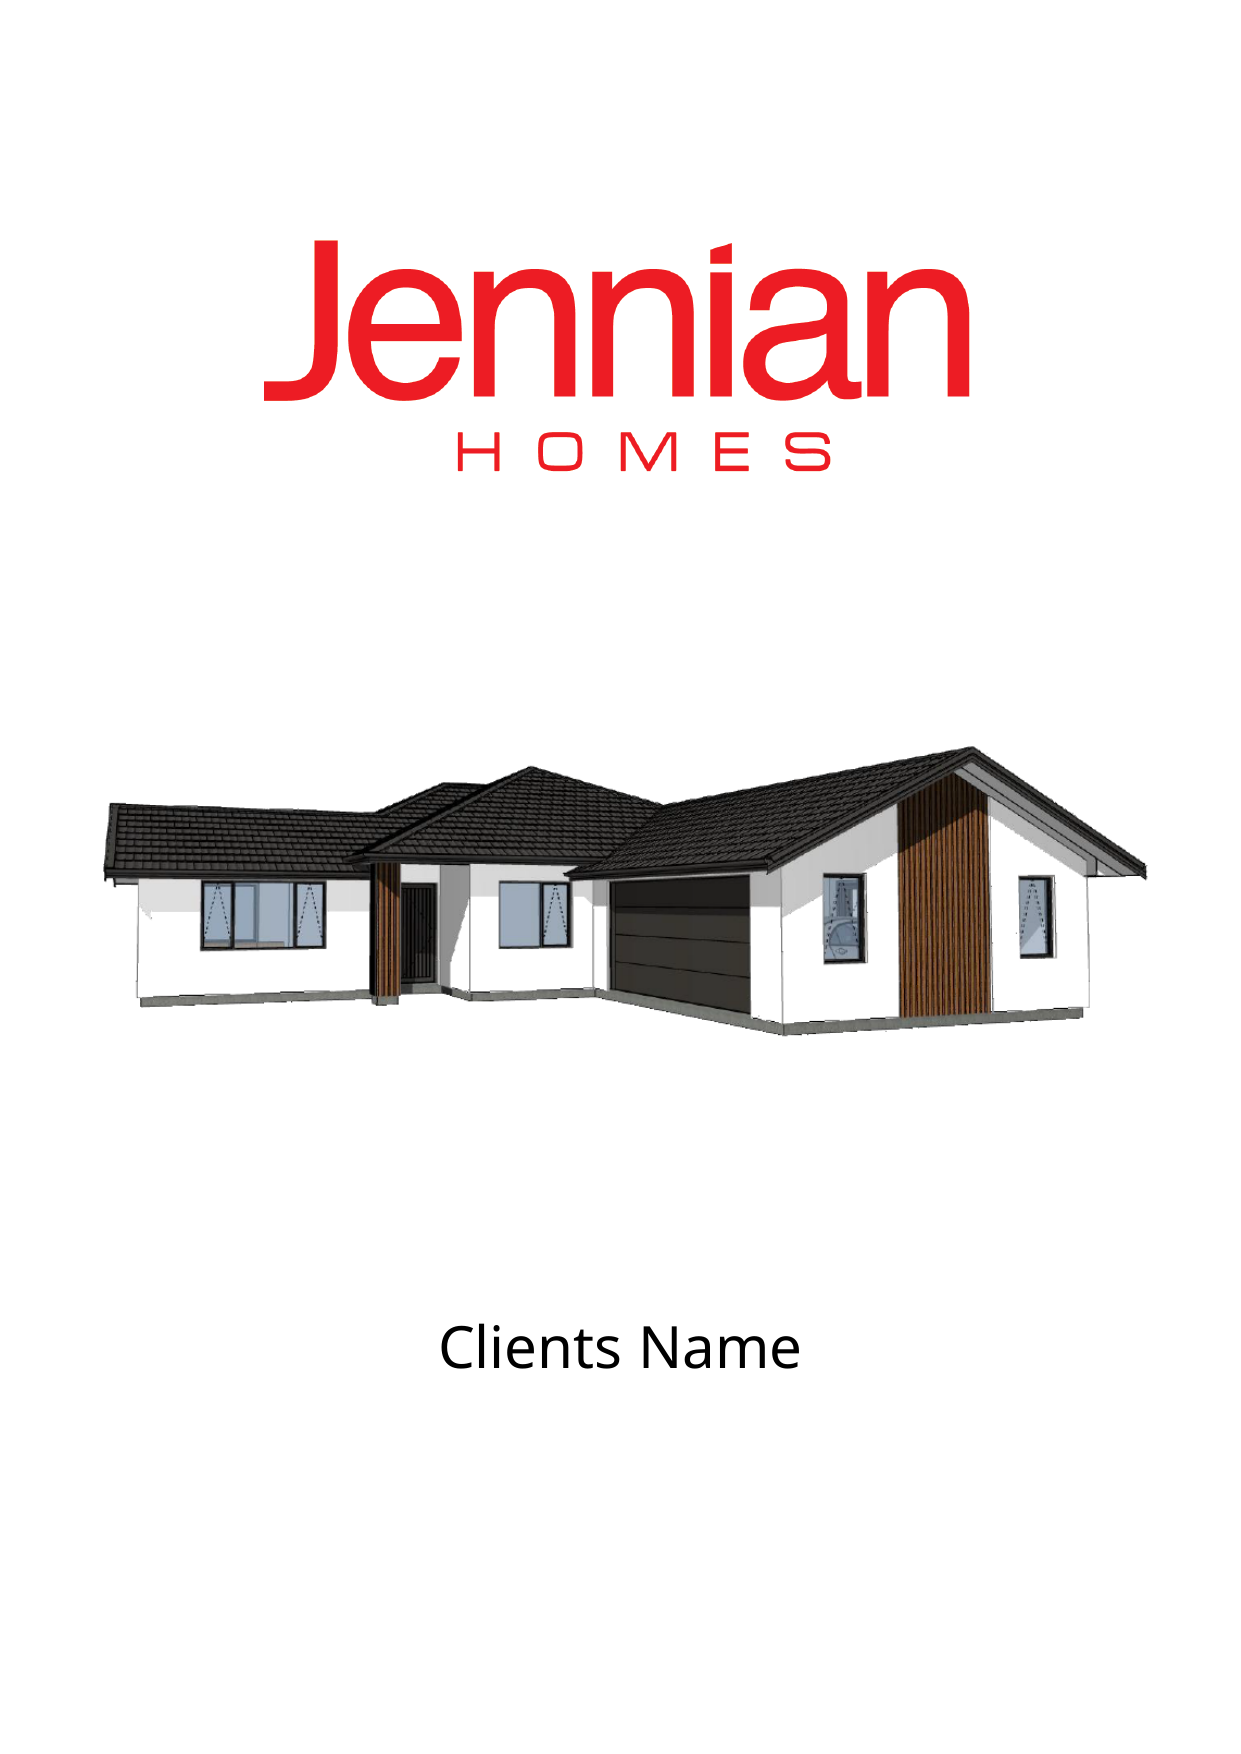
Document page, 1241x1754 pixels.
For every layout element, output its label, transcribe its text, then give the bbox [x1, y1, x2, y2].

picture [88, 73, 1145, 638]
picture [76, 731, 1155, 1045]
title Schedule of Works & Materials [89, 1045, 1152, 1569]
